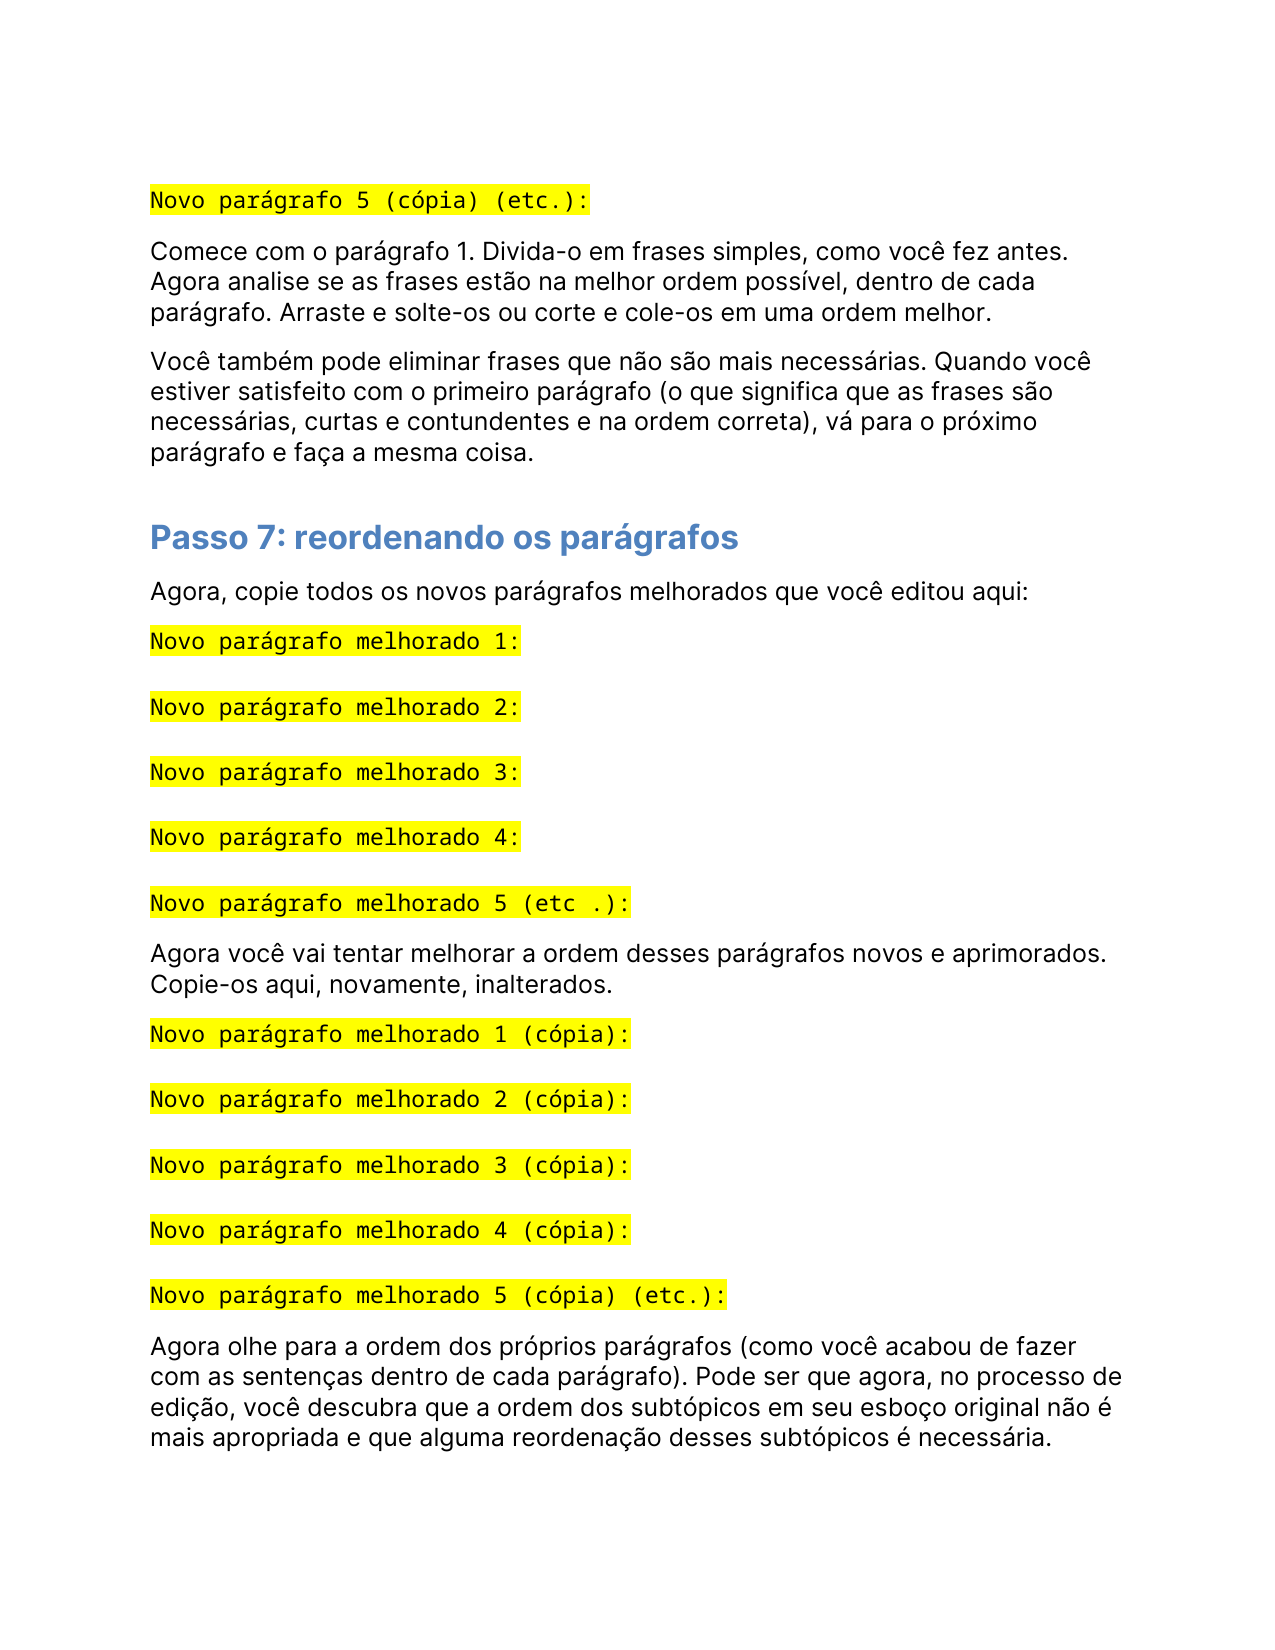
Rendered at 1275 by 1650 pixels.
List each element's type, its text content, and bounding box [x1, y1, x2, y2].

text Agora, copie todos os novos parágrafos melhorados que você editou aqui: [150, 576, 1125, 606]
text Comece com o parágrafo 1. Divida-o em frases simples, como você fez antes. Agora analise se as frases estão na melhor ordem possível, dentro de cada parágrafo. Arraste e solte-os ou corte e cole-os em uma ordem melhor. [150, 236, 1125, 327]
text Novo parágrafo melhorado 1 (cópia): Novo parágrafo melhorado 2 (cópia): Novo parágrafo melhorado 3 (cópia): Novo parágrafo melhorado 4 (cópia): Novo parágrafo melhorado 5 (cópia) (etc.): [150, 1018, 1125, 1310]
text Agora você vai tentar melhorar a ordem desses parágrafos novos e aprimorados. Copie-os aqui, novamente, inalterados. [150, 938, 1125, 999]
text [150, 150, 1125, 215]
text Novo parágrafo melhorado 1: Novo parágrafo melhorado 2: Novo parágrafo melhorado 3: Novo parágrafo melhorado 4: Novo parágrafo melhorado 5 (etc .): [150, 625, 1125, 918]
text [150, 1331, 1125, 1452]
subtitle Passo 7: reordenando os parágrafos [150, 517, 1125, 557]
text Você também pode eliminar frases que não são mais necessárias. Quando você estiver satisfeito com o primeiro parágrafo (o que significa que as frases são necessárias, curtas e contundentes e na ordem correta), vá para o próximo parágrafo e faça a mesma coisa. [150, 346, 1125, 467]
